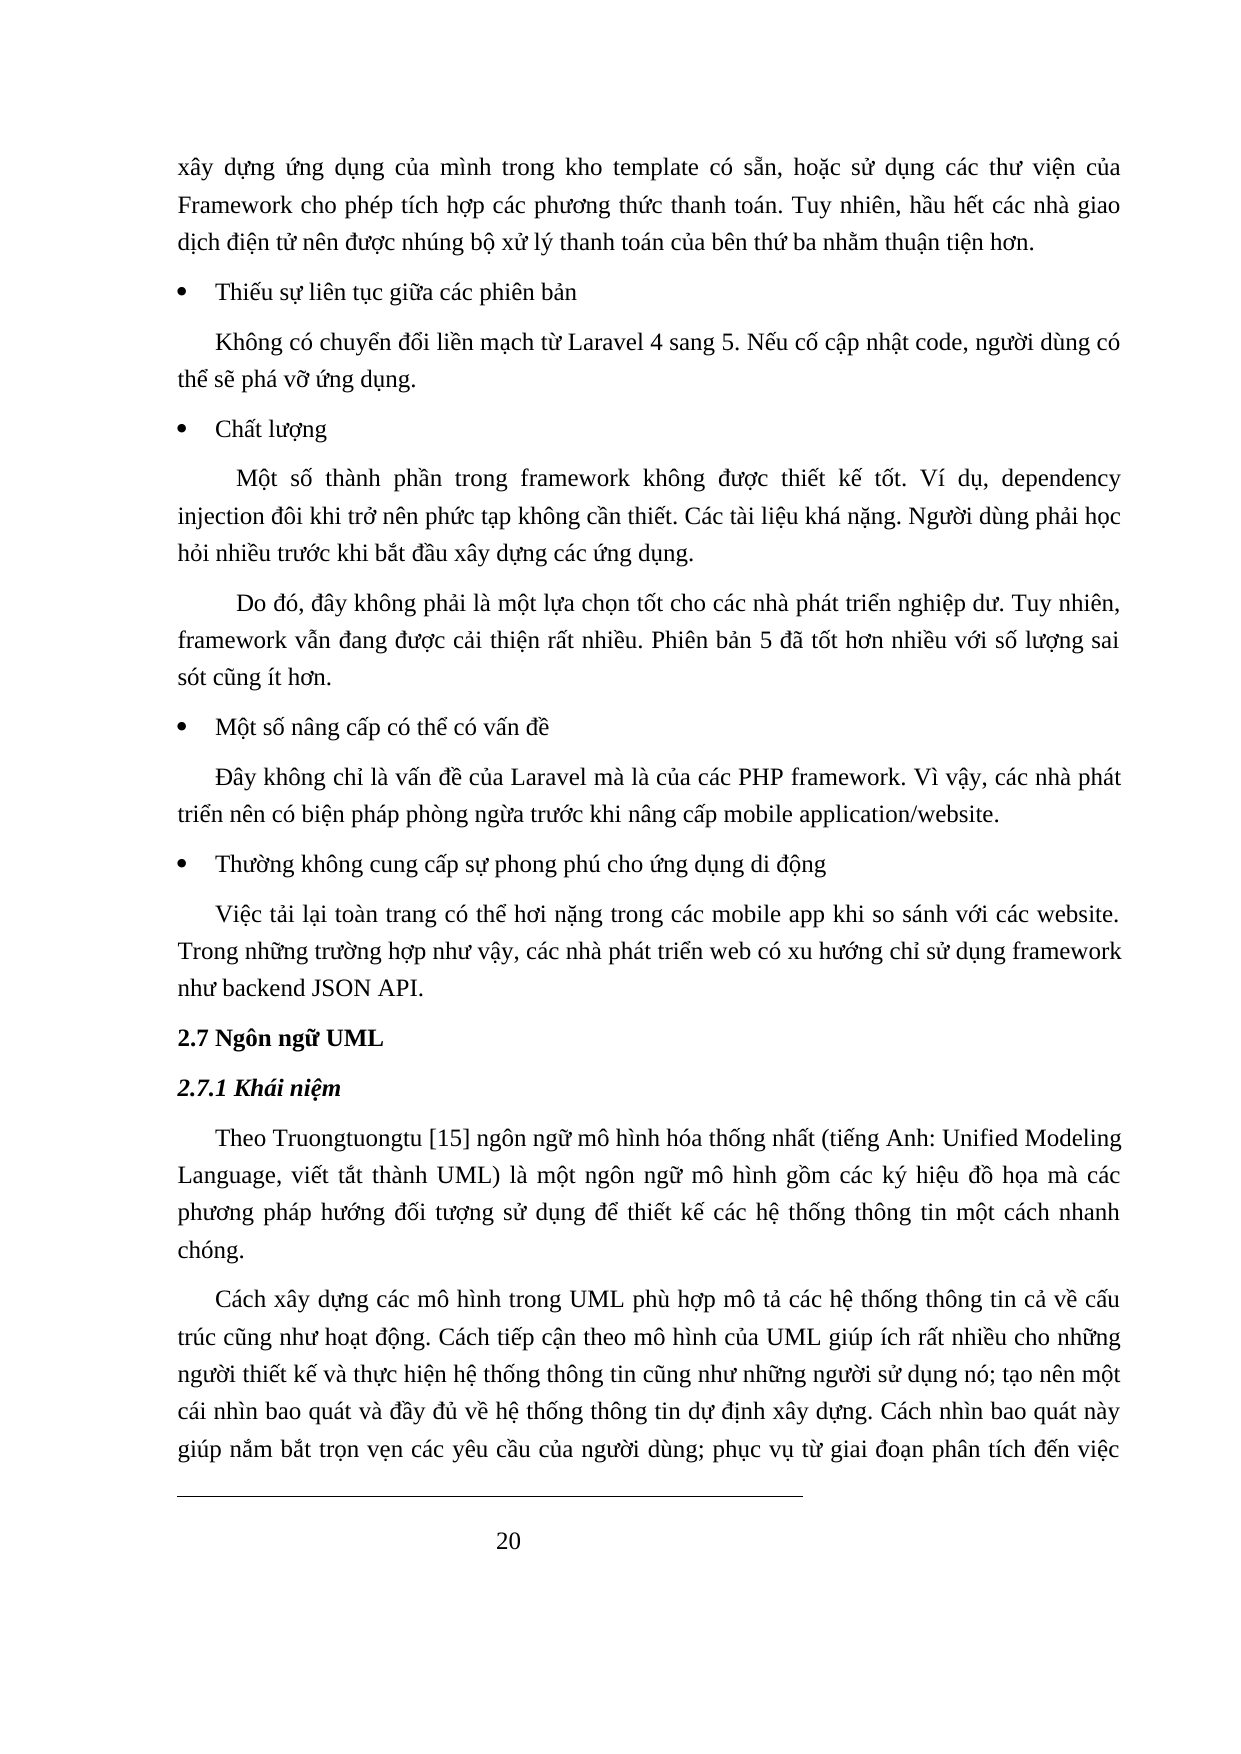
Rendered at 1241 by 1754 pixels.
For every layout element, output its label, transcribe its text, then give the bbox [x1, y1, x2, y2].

list Thường không cung cấp sự phong phú cho ứng dụng di động [177, 849, 1122, 878]
subtitle Ngôn ngữ UML [177, 1023, 1122, 1052]
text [177, 152, 1122, 256]
list Thiếu sự liên tục giữa các phiên bản [177, 277, 1122, 306]
text Do đó, đây không phải là một lựa chọn tốt cho các nhà phát triển nghiệp dư. Tuy nhiên, framework vẫn đang được cải thiện rất nhiều. Phiên bản 5 đã tốt hơn nhiều với số lượng sai sót cũng ít hơn. [177, 588, 1122, 691]
text Đây không chỉ là vấn đề của Laravel mà là của các PHP framework. Vì vậy, các nhà phát triển nên có biện pháp phòng ngừa trước khi nâng cấp mobile application/website. [177, 762, 1122, 828]
subtitle Khái niệm [177, 1073, 1122, 1102]
text Việc tải lại toàn trang có thể hơi nặng trong các mobile app khi so sánh với các website. Trong những trường hợp như vậy, các nhà phát triển web có xu hướng chỉ sử dụng framework như backend JSON API. [177, 899, 1122, 1002]
list Một số nâng cấp có thể có vấn đề [177, 712, 1122, 741]
text Không có chuyển đổi liền mạch từ Laravel 4 sang 5. Nếu cố cập nhật code, người dùng có thể sẽ phá vỡ ứng dụng. [177, 327, 1122, 393]
list Chất lượng [177, 414, 1122, 442]
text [177, 1284, 1122, 1462]
text Theo Truongtuongtu ngôn ngữ mô hình hóa thống nhất (tiếng Anh: Unified Modeling Language, viết tắt thành UML) là một ngôn ngữ mô hình gồm các ký hiệu đồ họa mà các phương pháp hướng đối tượng sử dụng để thiết kế các hệ thống thông tin một cách nhanh chóng. [177, 1123, 1122, 1263]
text Một số thành phần trong framework không được thiết kế tốt. Ví dụ, dependency injection đôi khi trở nên phức tạp không cần thiết. Các tài liệu khá nặng. Người dùng phải học hỏi nhiều trước khi bắt đầu xây dựng các ứng dụng. [177, 463, 1122, 567]
